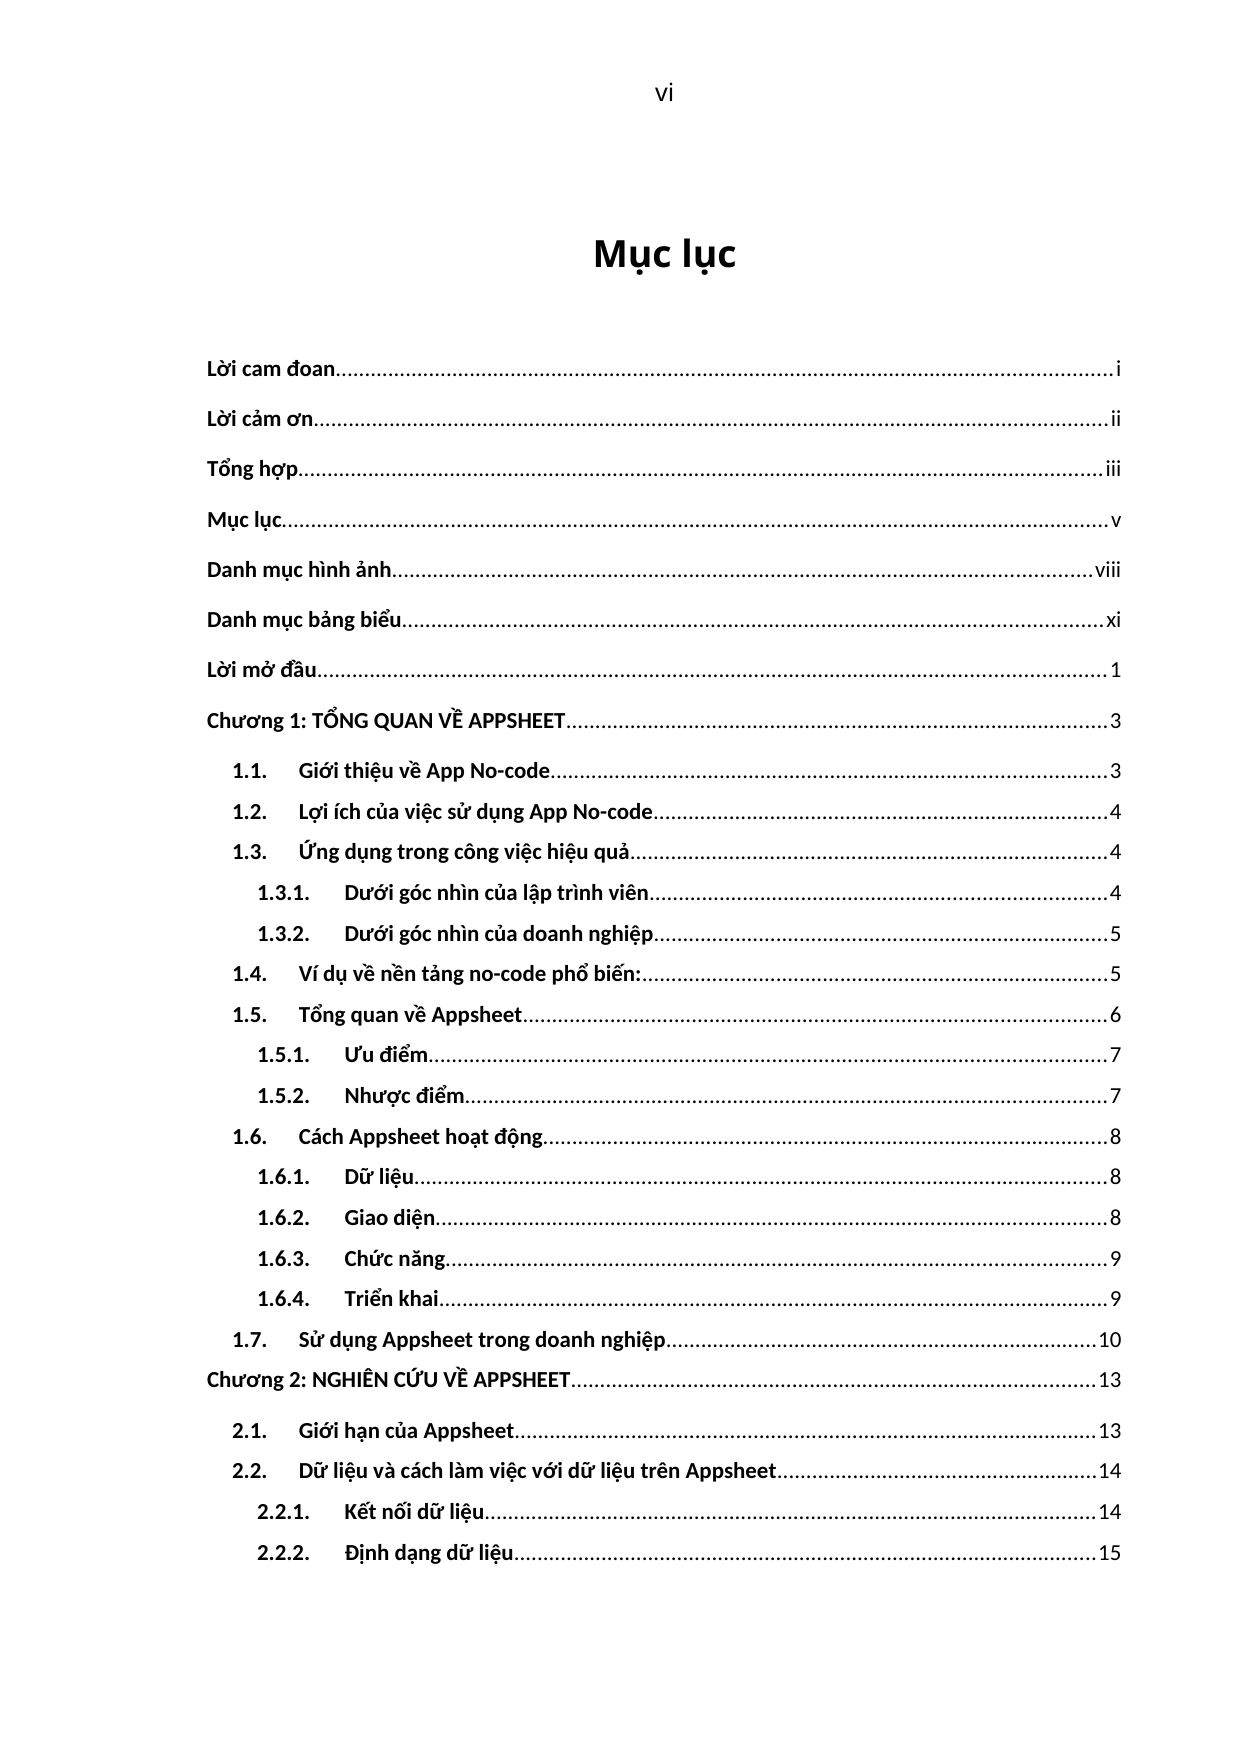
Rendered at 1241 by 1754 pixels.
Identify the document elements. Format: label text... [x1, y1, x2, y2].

text Mục lục v [207, 505, 1122, 533]
text 1.6.1. Dữ liệu 8 [257, 1162, 1122, 1191]
text 1.5.2. Nhược điểm 7 [257, 1081, 1122, 1109]
text 1.6.4. Triển khai 9 [257, 1284, 1122, 1312]
text Chương 2: NGHIÊN CỨU VỀ APPSHEET 13 [207, 1366, 1122, 1394]
text 2.2. Dữ liệu và cách làm việc với dữ liệu trên Appsheet 14 [232, 1457, 1122, 1484]
text 1.6. Cách Appsheet hoạt động 8 [232, 1122, 1122, 1150]
text 1.3.1. Dưới góc nhìn của lập trình viên 4 [257, 878, 1122, 906]
subtitle Mục lục [207, 227, 1122, 278]
text 1.5.1. Ưu điểm 7 [257, 1041, 1122, 1069]
text 1.4. Ví dụ về nền tảng no-code phổ biến: 5 [232, 959, 1122, 987]
text Chương 1: TỔNG QUAN VỀ APPSHEET 3 [207, 706, 1122, 734]
text 1.3. Ứng dụng trong công việc hiệu quả 4 [232, 837, 1122, 866]
text 1.5. Tổng quan về Appsheet 6 [232, 1000, 1122, 1028]
text Danh mục bảng biểu xi [207, 605, 1122, 633]
text Danh mục hình ảnh viii [207, 555, 1122, 583]
text 1.7. Sử dụng Appsheet trong doanh nghiệp 10 [232, 1325, 1122, 1353]
text Tổng hợp iii [207, 454, 1122, 482]
text 1.1. Giới thiệu về App No-code 3 [232, 756, 1122, 784]
text Lời mở đầu 1 [207, 656, 1122, 684]
text 1.6.2. Giao diện 8 [257, 1203, 1122, 1231]
text Lời cảm ơn ii [207, 404, 1122, 432]
text Lời cam đoan i [207, 354, 1122, 382]
text 1.3.2. Dưới góc nhìn của doanh nghiệp 5 [257, 919, 1122, 947]
text 2.1. Giới hạn của Appsheet 13 [232, 1416, 1122, 1444]
text 2.2.1. Kết nối dữ liệu 14 [257, 1497, 1122, 1525]
text 1.2. Lợi ích của việc sử dụng App No-code 4 [232, 797, 1122, 825]
text 2.2.2. Định dạng dữ liệu 15 [257, 1538, 1122, 1566]
text 1.6.3. Chức năng 9 [257, 1244, 1122, 1272]
